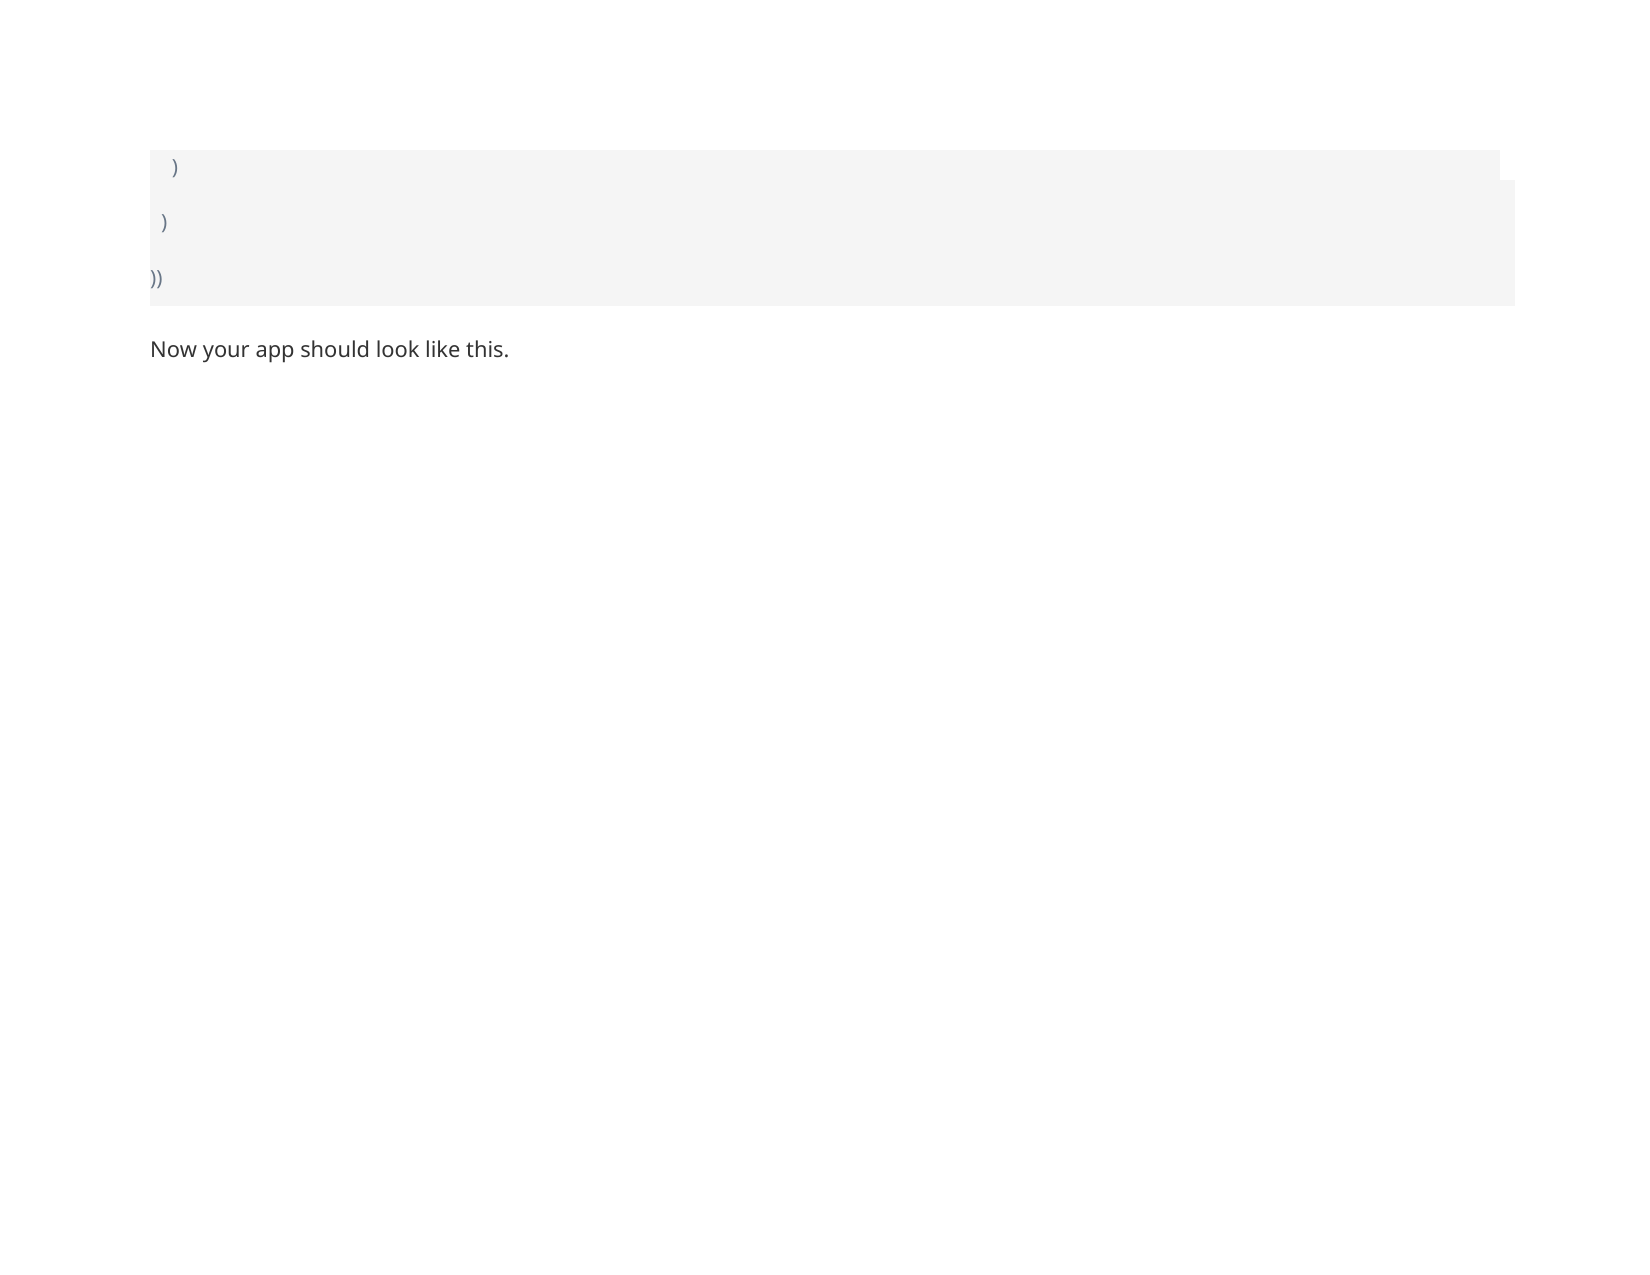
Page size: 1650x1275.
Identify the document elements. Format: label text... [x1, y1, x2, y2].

text ) [150, 150, 1500, 181]
text ) [150, 206, 1515, 236]
text Now your app should look like this. [150, 333, 1500, 364]
text )) [150, 261, 1515, 306]
